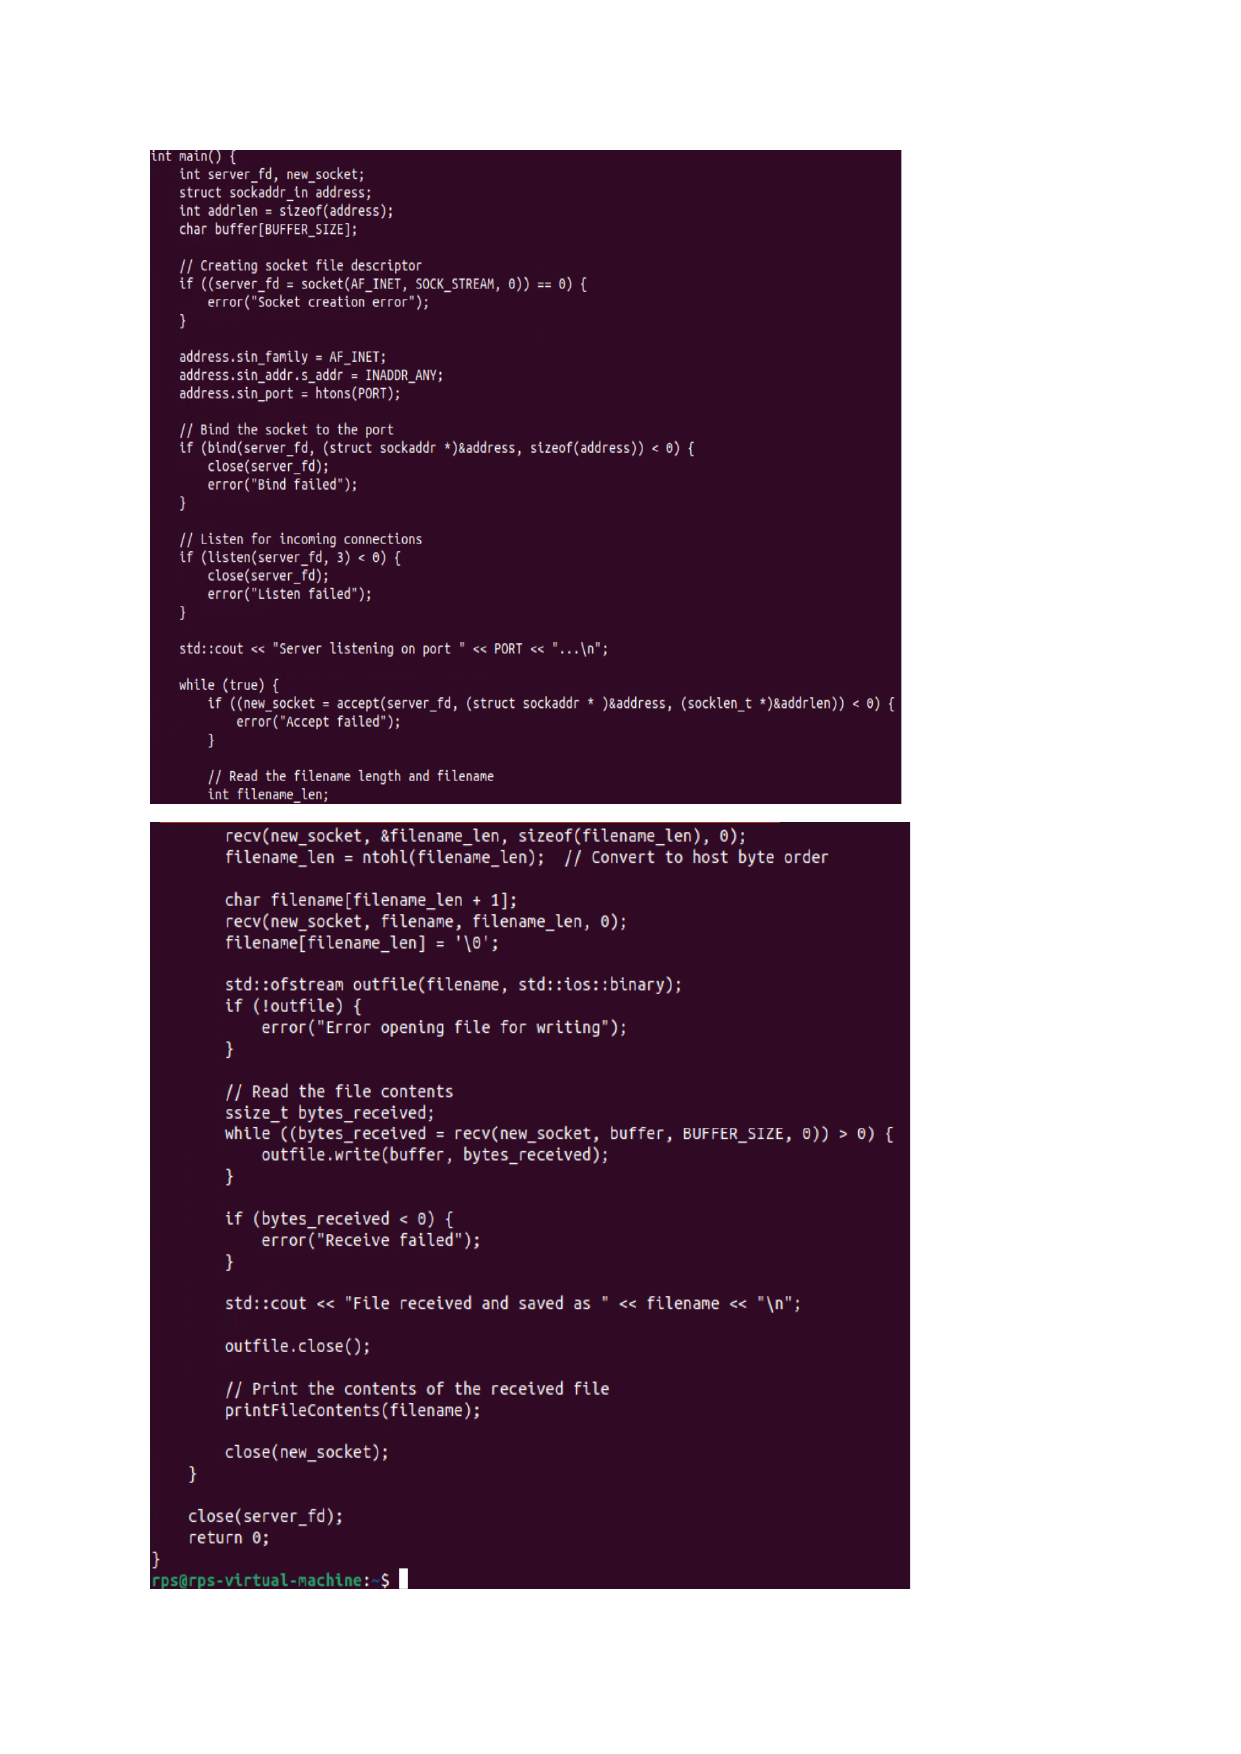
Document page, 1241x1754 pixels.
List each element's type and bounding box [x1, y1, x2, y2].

picture [150, 150, 902, 804]
picture [150, 822, 911, 1589]
